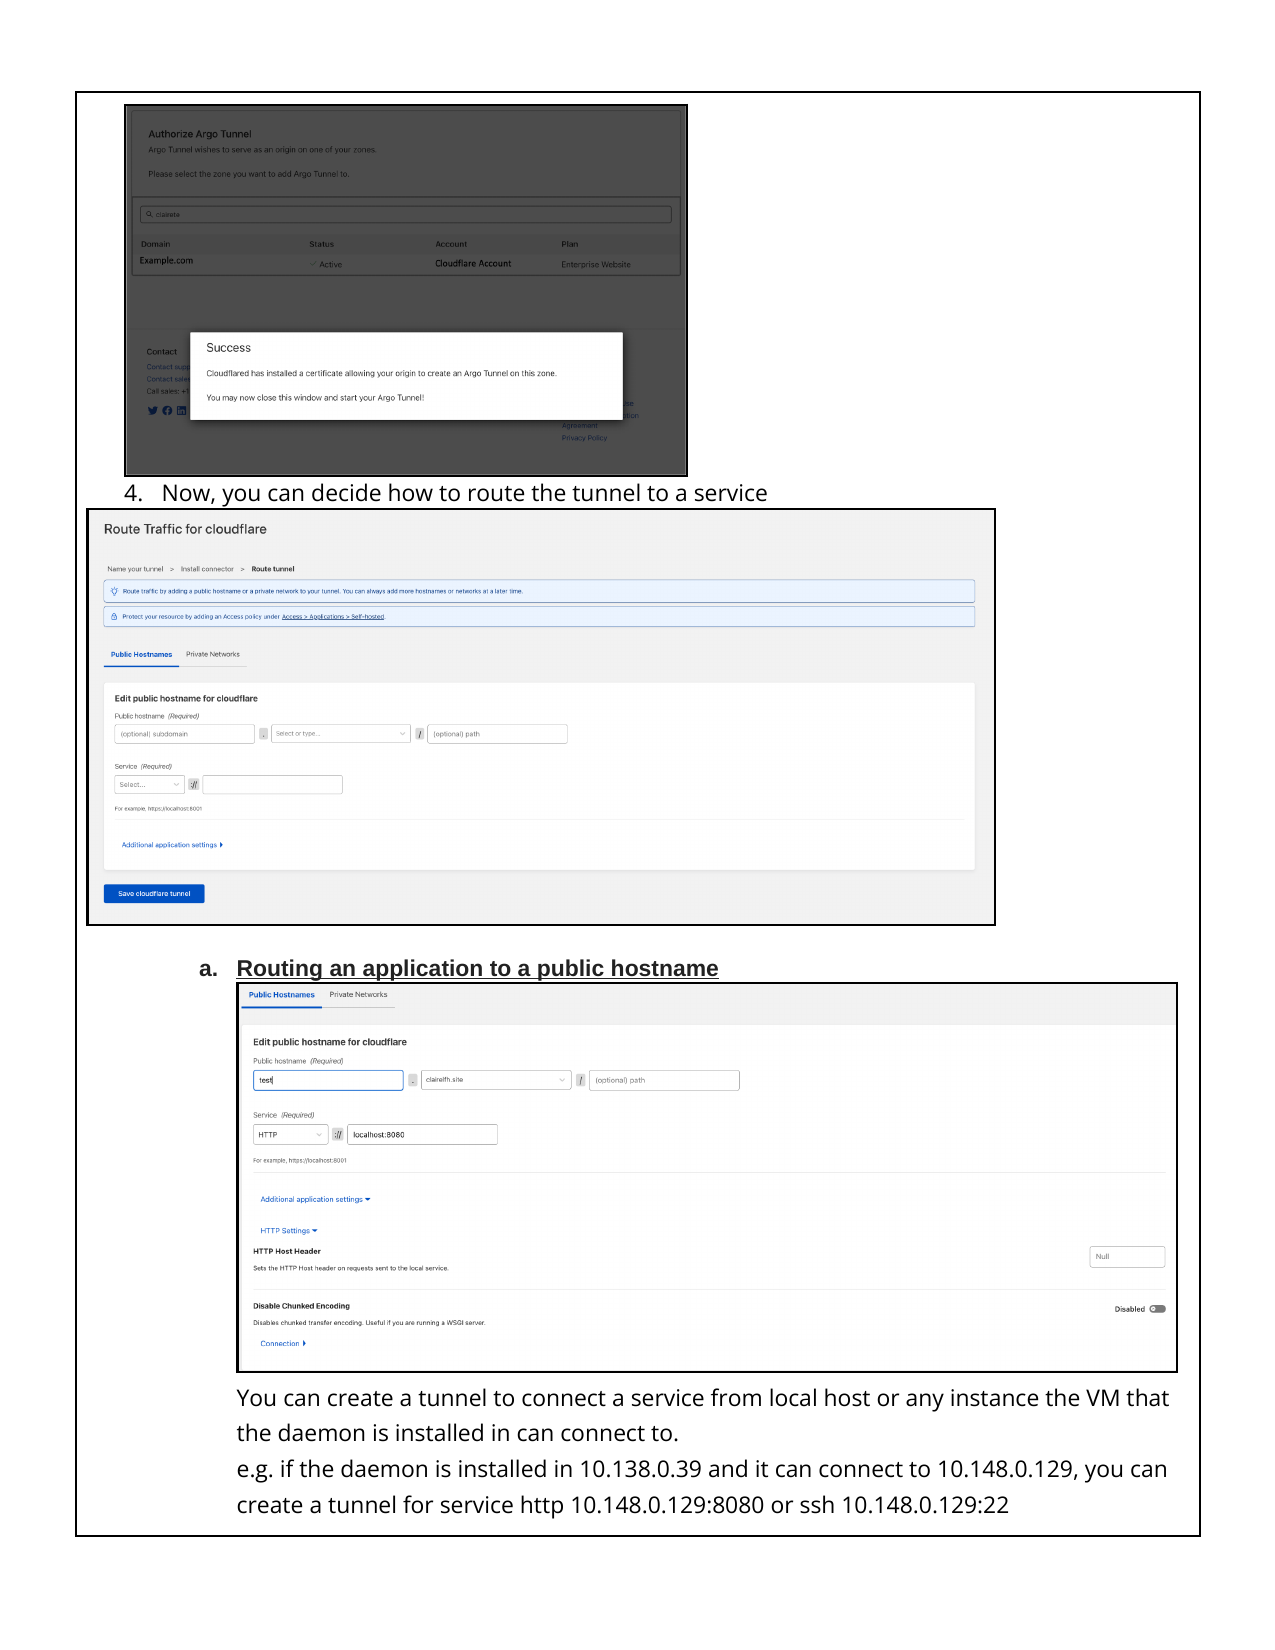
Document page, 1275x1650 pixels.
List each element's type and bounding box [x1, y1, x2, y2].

picture [239, 984, 1176, 1371]
table_cell [77, 93, 1199, 1535]
picture [126, 106, 686, 475]
picture [89, 510, 994, 924]
